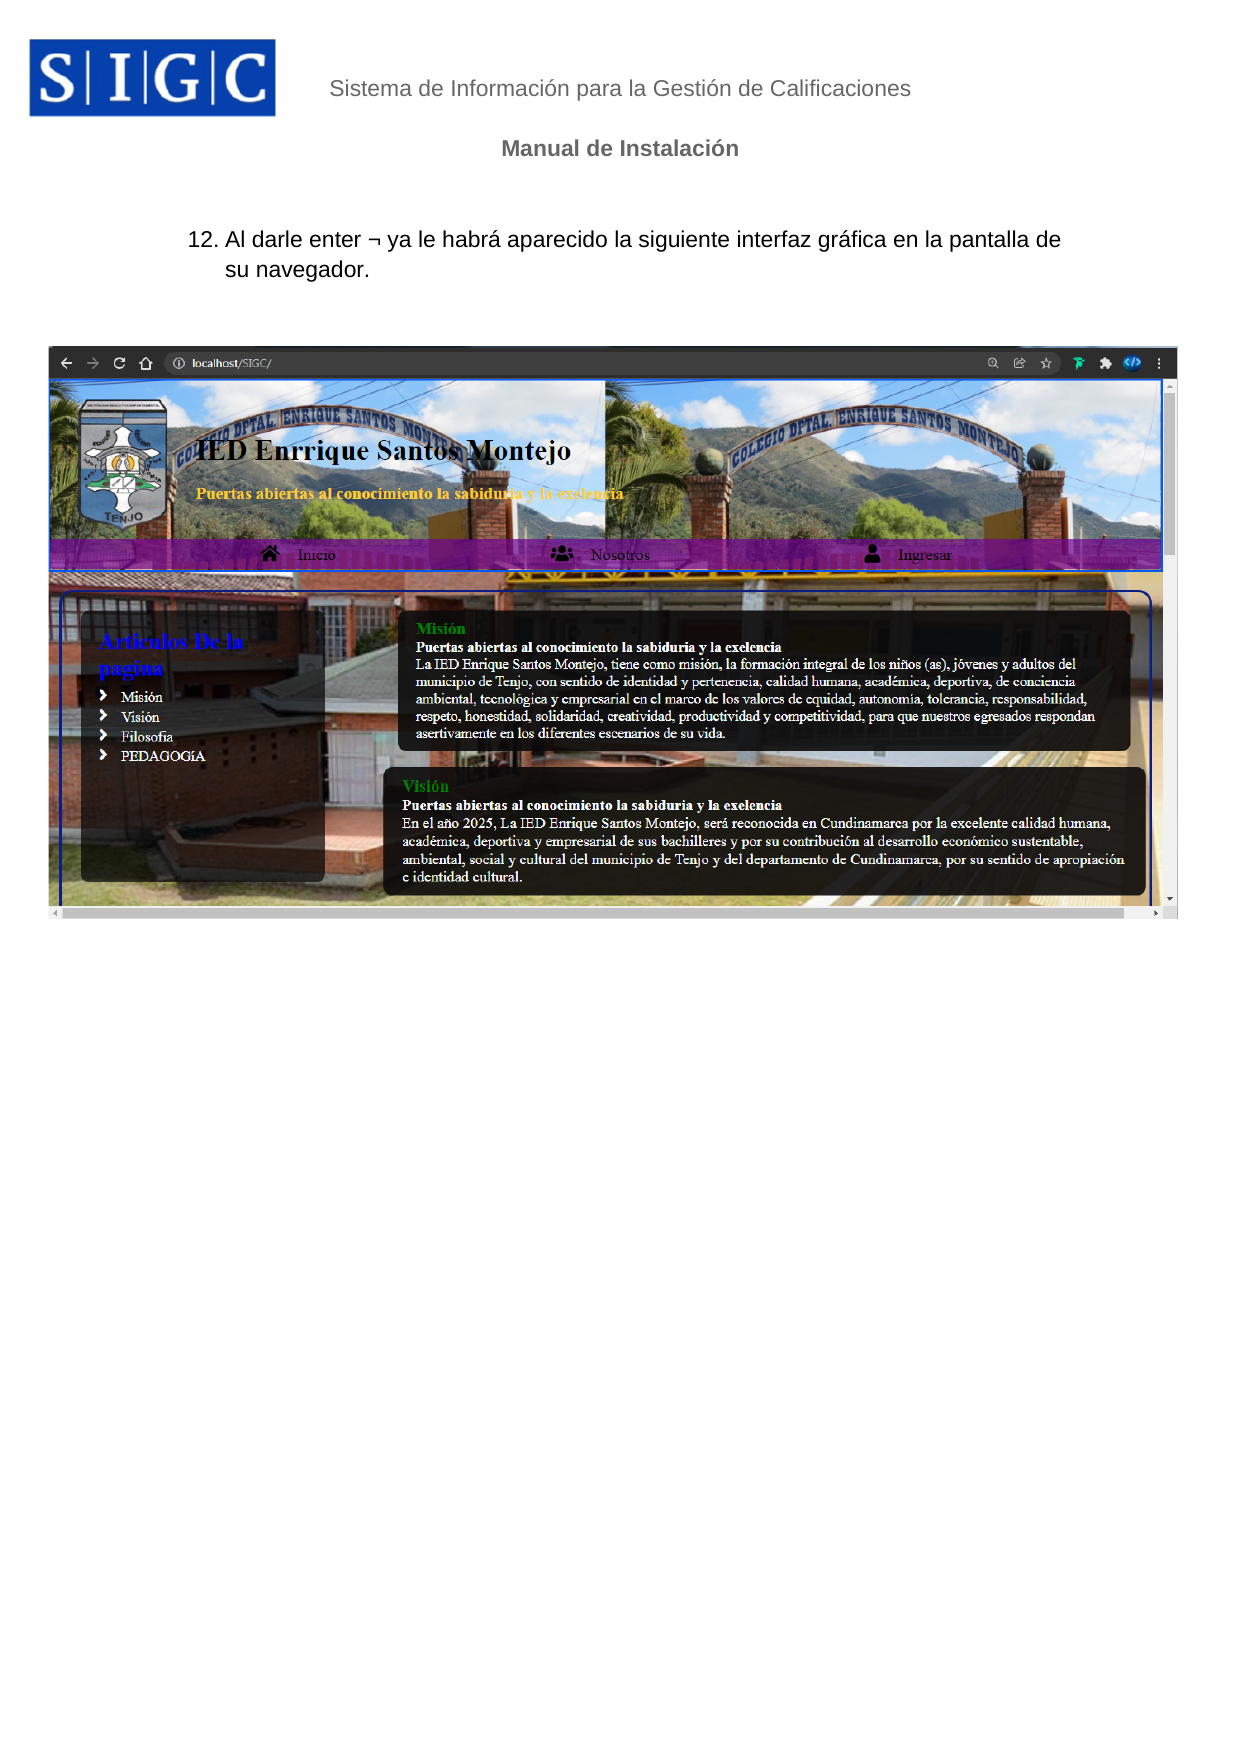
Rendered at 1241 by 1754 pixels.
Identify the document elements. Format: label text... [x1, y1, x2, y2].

picture [23, 36, 279, 121]
list Al darle enter ¬ ya le habrá aparecido la siguiente interfaz gráfica en la pantalla de su navegador. [187, 226, 1090, 283]
picture [48, 346, 1178, 919]
